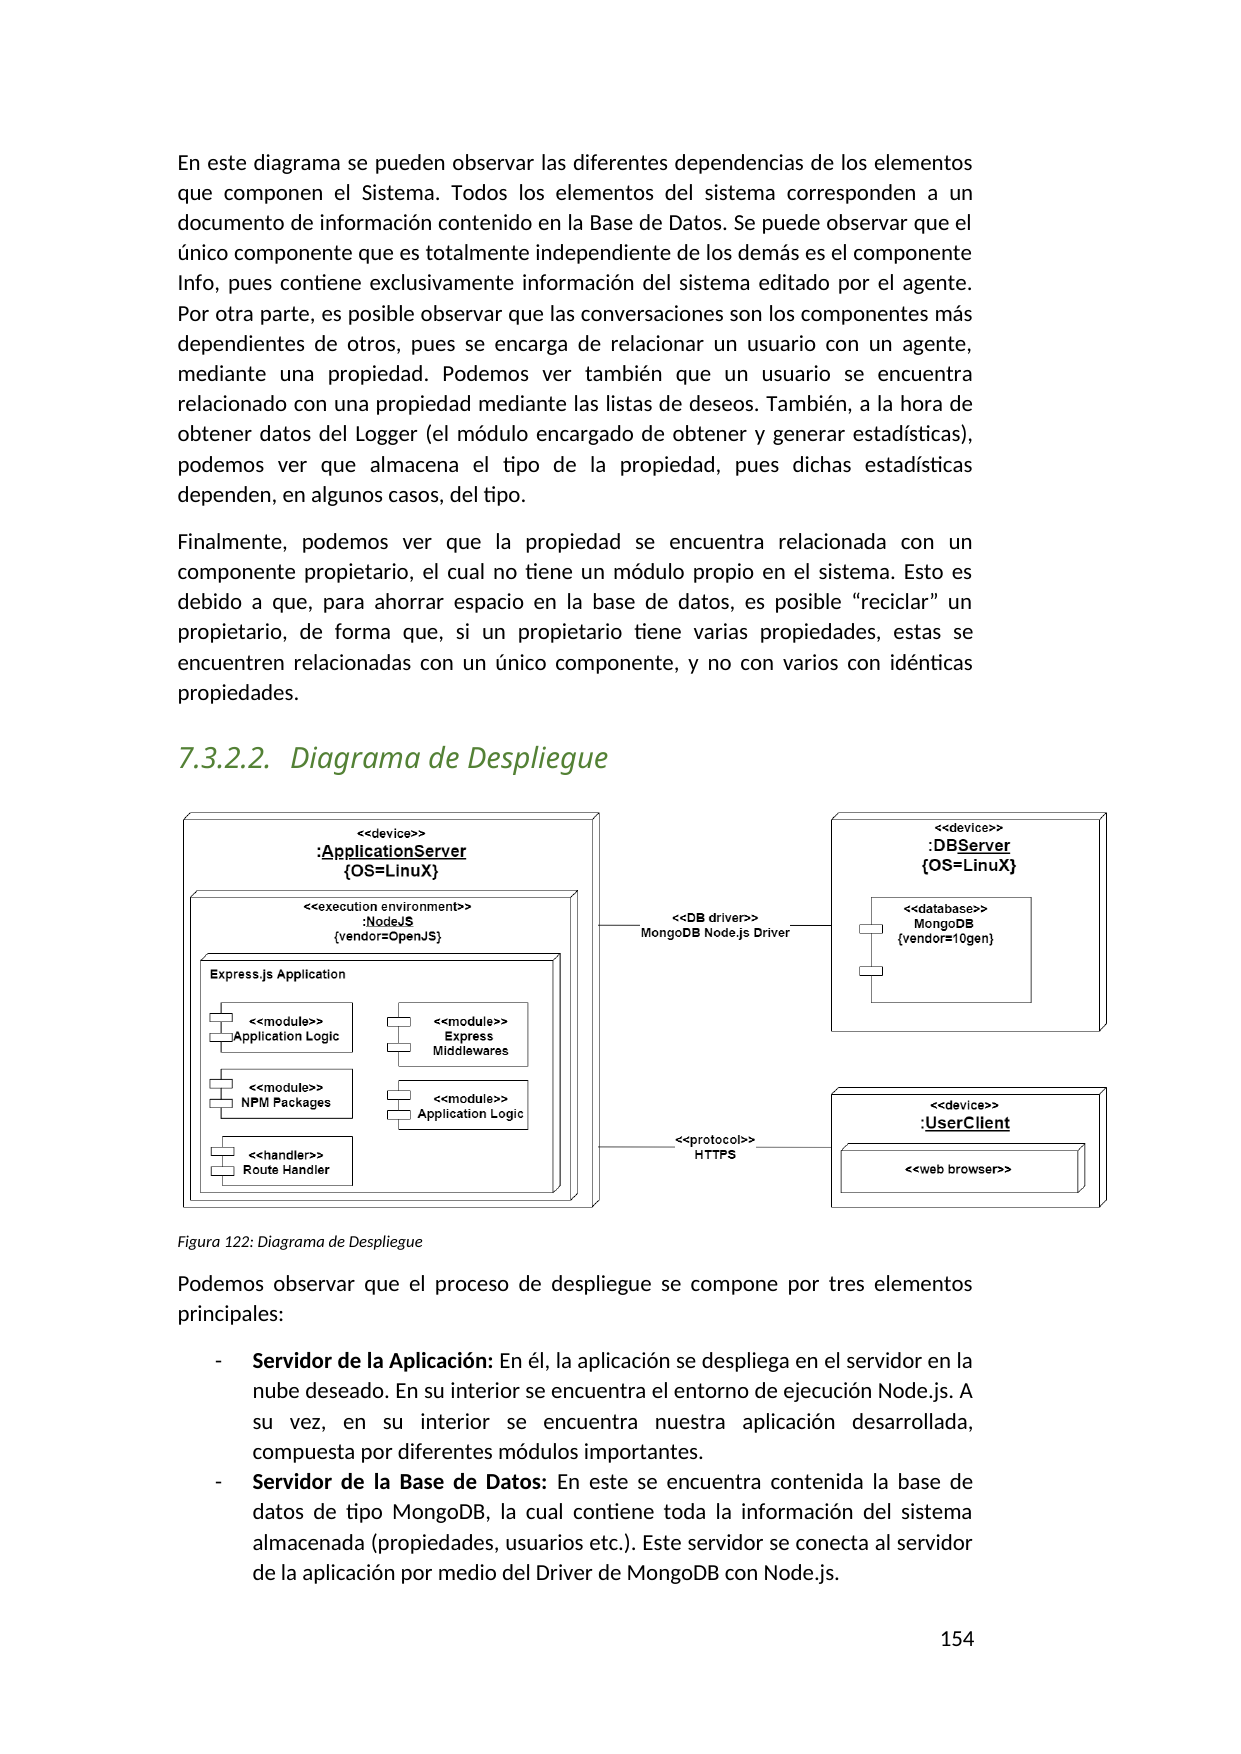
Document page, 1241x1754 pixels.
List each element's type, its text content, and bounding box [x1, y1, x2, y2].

list Servidor de la Base de Datos: En este se encuentra contenida la base de datos de tipo MongoDB, la cual contiene toda la información del sistema almacenada (propiedades, usuarios etc.). Este servidor se conecta al servidor de la aplicación por medio del Driver de MongoDB con Node.js. [215, 1467, 974, 1586]
text Finalmente, podemos ver que la propiedad se encuentra relacionada con un componente propietario, el cual no tiene un módulo propio en el sistema. Esto es debido a que, para ahorrar espacio en la base de datos, es posible “reciclar” un propietario, de forma que, si un propietario tiene varias propiedades, estas se encuentren relacionadas con un único componente, y no con varios con idénticas propiedades. [177, 527, 974, 706]
text Figura 122: Diagrama de Despliegue [177, 1231, 974, 1251]
text En este diagrama se pueden observar las diferentes dependencias de los elementos que componen el Sistema. Todos los elementos del sistema corresponden a un documento de información contenido en la Base de Datos. Se puede observar que el único componente que es totalmente independiente de los demás es el componente Info, pues contiene exclusivamente información del sistema editado por el agente. Por otra parte, es posible observar que las conversaciones son los componentes más dependientes de otros, pues se encarga de relacionar un usuario con un agente, mediante una propiedad. Podemos ver también que un usuario se encuentra relacionado con una propiedad mediante las listas de deseos. También, a la hora de obtener datos del Logger (el módulo encargado de obtener y generar estadísticas), podemos ver que almacena el tipo de la propiedad, pues dichas estadísticas dependen, en algunos casos, del tipo. [177, 148, 974, 508]
subtitle Diagrama de Despliegue [177, 737, 974, 777]
text Podemos observar que el proceso de despliegue se compone por tres elementos principales: [177, 1269, 974, 1328]
picture [177, 805, 1112, 1212]
list Servidor de la Aplicación: En él, la aplicación se despliega en el servidor en la nube deseado. En su interior se encuentra el entorno de ejecución Node.js. A su vez, en su interior se encuentra nuestra aplicación desarrollada, compuesta por diferentes módulos importantes. [215, 1346, 974, 1465]
